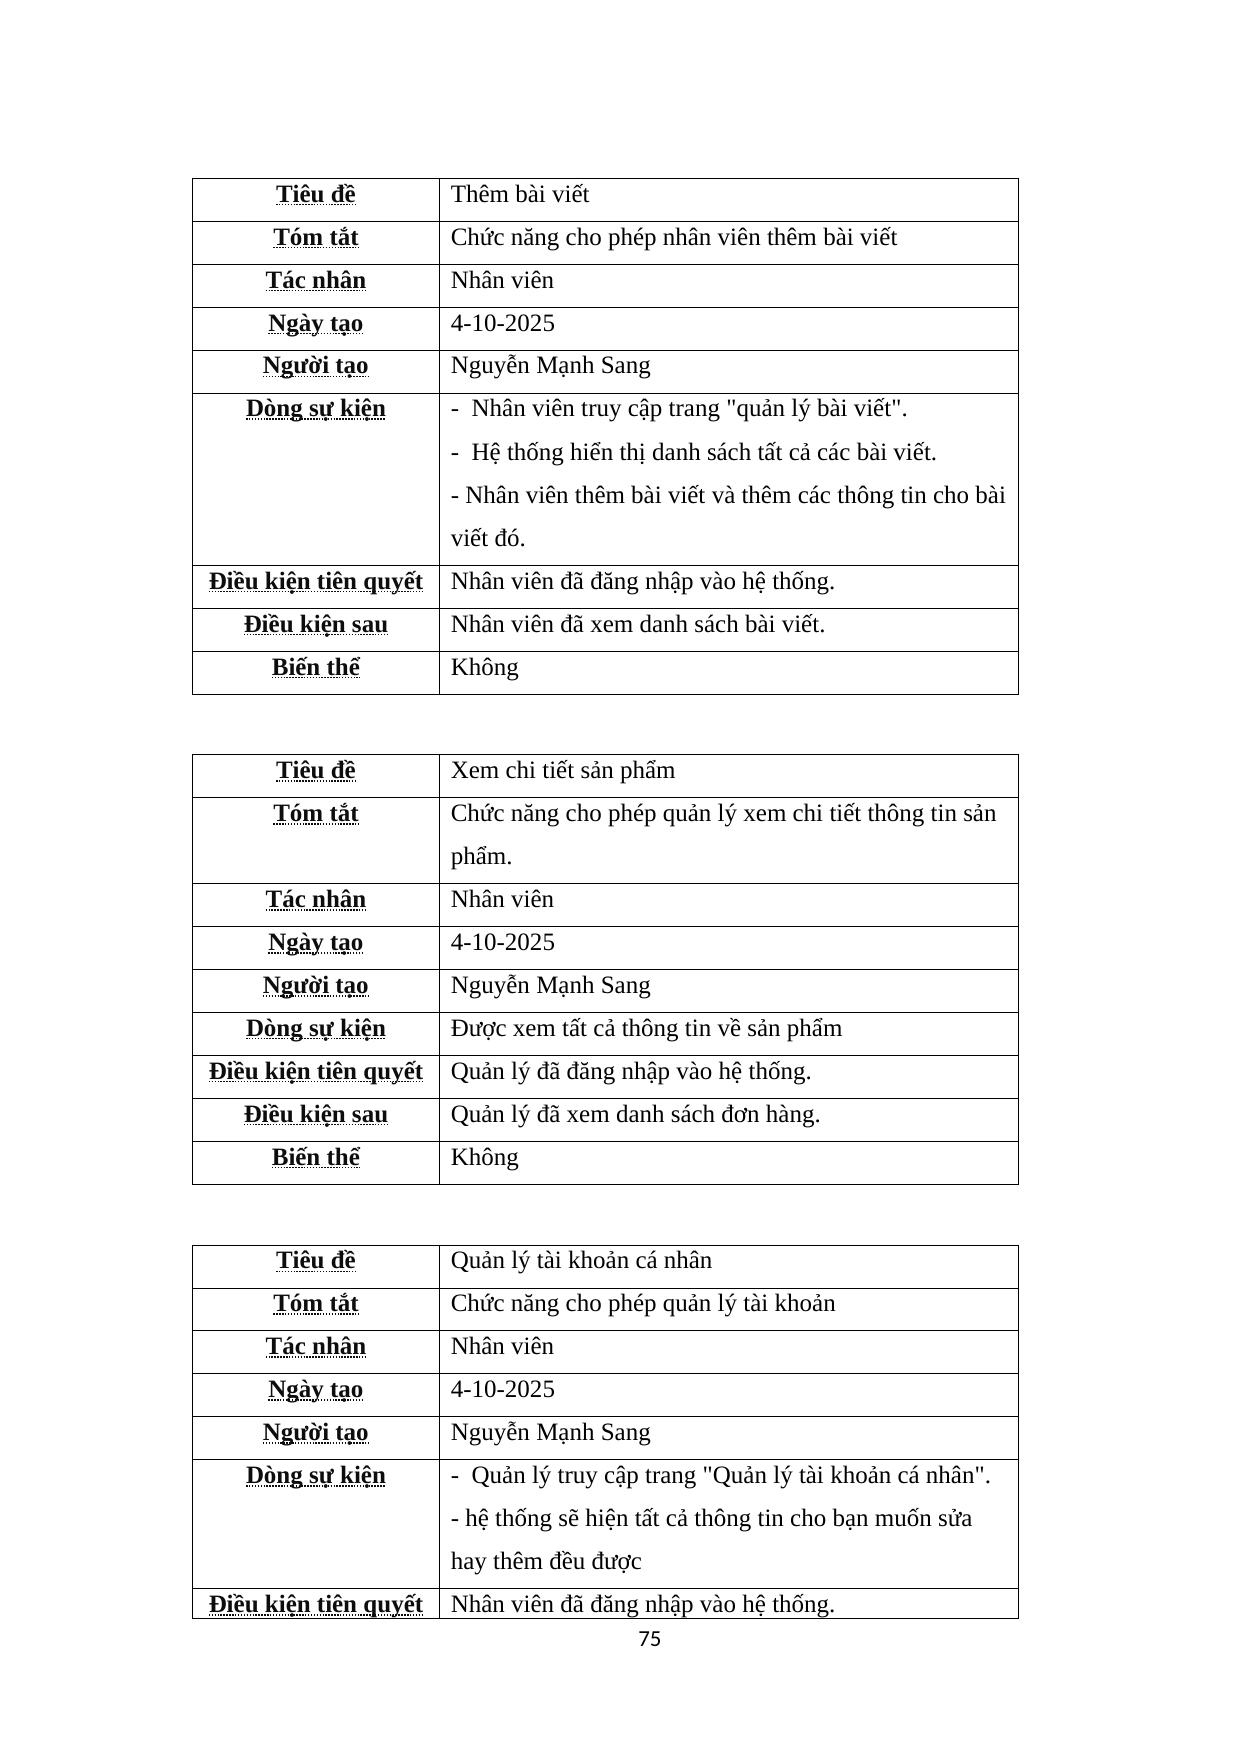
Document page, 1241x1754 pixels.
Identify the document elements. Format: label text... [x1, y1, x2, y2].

table_cell Chức năng cho phép quản lý tài khoản [440, 1289, 1018, 1330]
table_cell Chức năng cho phép quản lý xem chi tiết thông tin sản phẩm. [440, 798, 1018, 883]
table_cell Điều kiện sau [193, 1099, 439, 1141]
table_header Thêm bài viết [440, 179, 1018, 221]
table_cell 4-10-2025 [440, 1374, 1018, 1416]
table_cell Người tạo [193, 1417, 439, 1459]
table_cell - Quản lý truy cập trang "Quản lý tài khoản cá nhân". - hệ thống sẽ hiện tất cả thông tin cho bạn muốn sửa hay thêm đều được [440, 1460, 1018, 1588]
table_cell Ngày tạo [193, 927, 439, 969]
table_header Xem chi tiết sản phẩm [440, 755, 1018, 797]
table_cell Dòng sự kiện [193, 394, 439, 565]
table_cell Người tạo [193, 970, 439, 1012]
table_cell Dòng sự kiện [193, 1013, 439, 1055]
table_cell Nhân viên [440, 884, 1018, 926]
table_cell Chức năng cho phép nhân viên thêm bài viết [440, 222, 1018, 264]
table_cell Tác nhân [193, 884, 439, 926]
table_cell Điều kiện tiên quyết [193, 566, 439, 608]
table_cell Nhân viên đã xem danh sách bài viết. [440, 609, 1018, 651]
table_cell 4-10-2025 [440, 308, 1018, 349]
table_cell Nguyễn Mạnh Sang [440, 970, 1018, 1012]
table_header Tiêu đề [193, 1246, 439, 1287]
table_cell Điều kiện tiên quyết [193, 1056, 439, 1098]
table_cell Người tạo [193, 351, 439, 392]
table_cell Tác nhân [193, 265, 439, 307]
table_cell Nhân viên [440, 265, 1018, 307]
table_cell Biến thể [193, 652, 439, 693]
table_cell Không [440, 1142, 1018, 1184]
table_cell Nhân viên [440, 1331, 1018, 1373]
table_header Tiêu đề [193, 179, 439, 221]
table_cell Không [440, 652, 1018, 693]
table_cell Điều kiện sau [193, 609, 439, 651]
table_cell Tóm tắt [193, 798, 439, 883]
table_cell Nhân viên đã đăng nhập vào hệ thống. [440, 566, 1018, 608]
table_header Tiêu đề [193, 755, 439, 797]
table_header Quản lý tài khoản cá nhân [440, 1246, 1018, 1287]
table_cell Tóm tắt [193, 1289, 439, 1330]
table_cell Ngày tạo [193, 308, 439, 349]
table_cell Tác nhân [193, 1331, 439, 1373]
table_cell Ngày tạo [193, 1374, 439, 1416]
table_cell Tóm tắt [193, 222, 439, 264]
table_cell Quản lý đã đăng nhập vào hệ thống. [440, 1056, 1018, 1098]
table_cell Dòng sự kiện [193, 1460, 439, 1588]
table_cell Nguyễn Mạnh Sang [440, 1417, 1018, 1459]
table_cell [193, 1589, 439, 1618]
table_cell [440, 1589, 1018, 1618]
table_cell Biến thể [193, 1142, 439, 1184]
table_cell 4-10-2025 [440, 927, 1018, 969]
table_cell Quản lý đã xem danh sách đơn hàng. [440, 1099, 1018, 1141]
table_cell Nguyễn Mạnh Sang [440, 351, 1018, 392]
table_cell - Nhân viên truy cập trang "quản lý bài viết". - Hệ thống hiển thị danh sách tất cả các bài viết. - Nhân viên thêm bài viết và thêm các thông tin cho bài viết đó. [440, 394, 1018, 565]
table_cell Được xem tất cả thông tin về sản phẩm [440, 1013, 1018, 1055]
